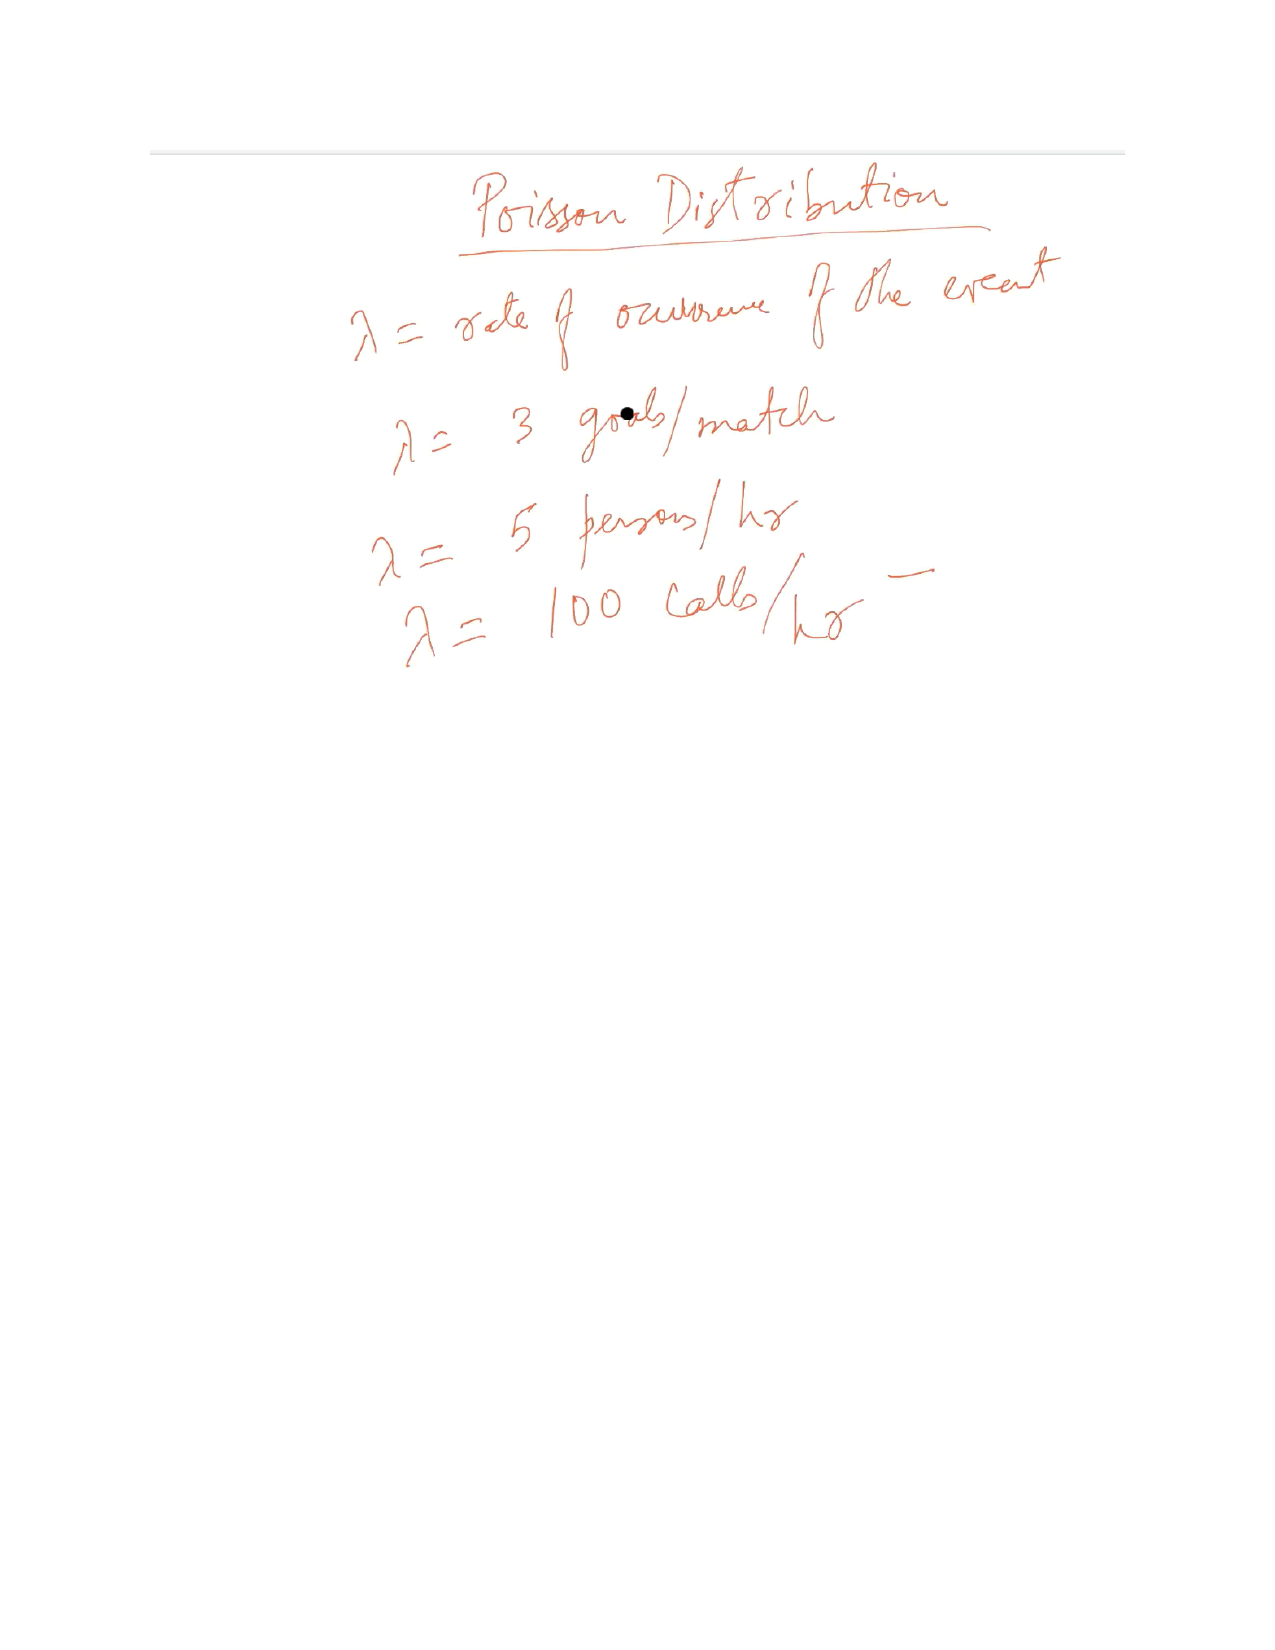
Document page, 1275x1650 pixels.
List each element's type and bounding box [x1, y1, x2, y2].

picture [150, 150, 1125, 677]
